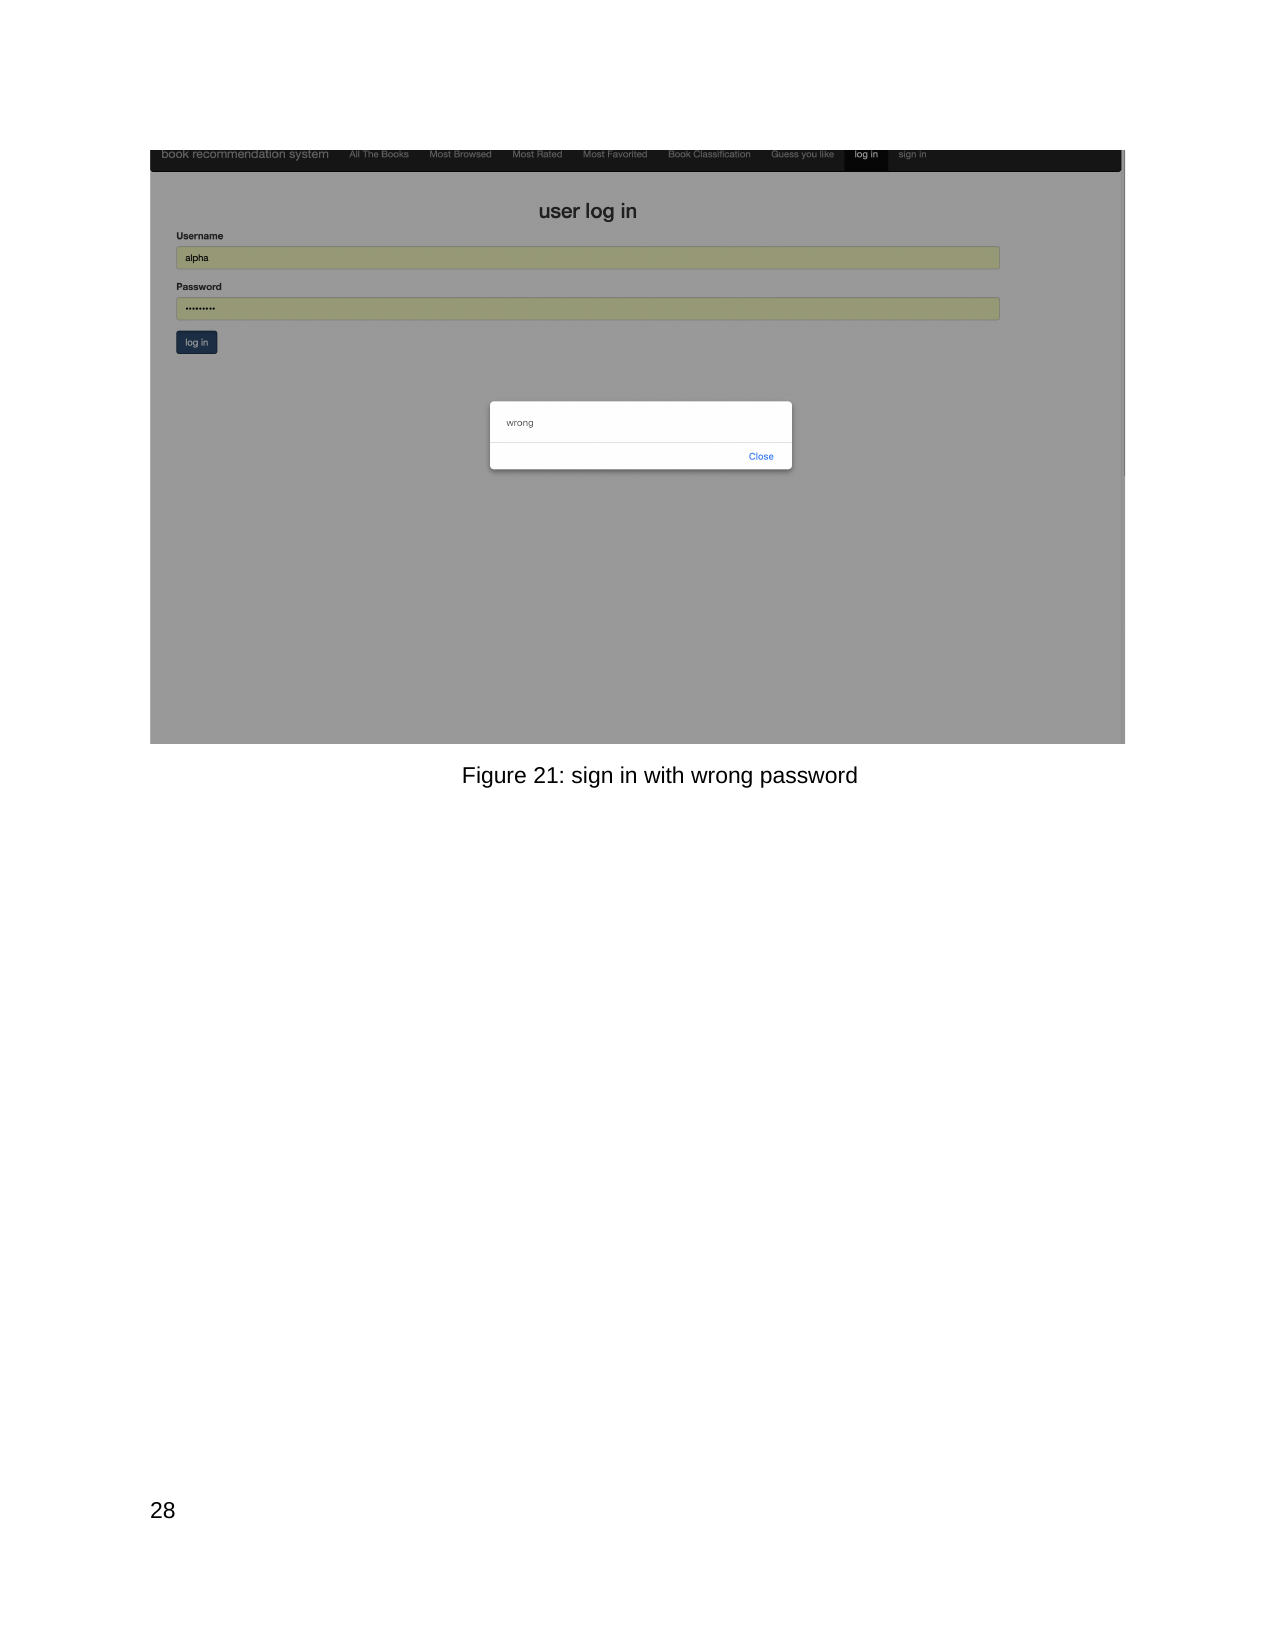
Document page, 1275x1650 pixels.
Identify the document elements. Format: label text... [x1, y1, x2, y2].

picture [150, 150, 1125, 744]
text Figure 21: sign in with wrong password [150, 762, 1125, 789]
